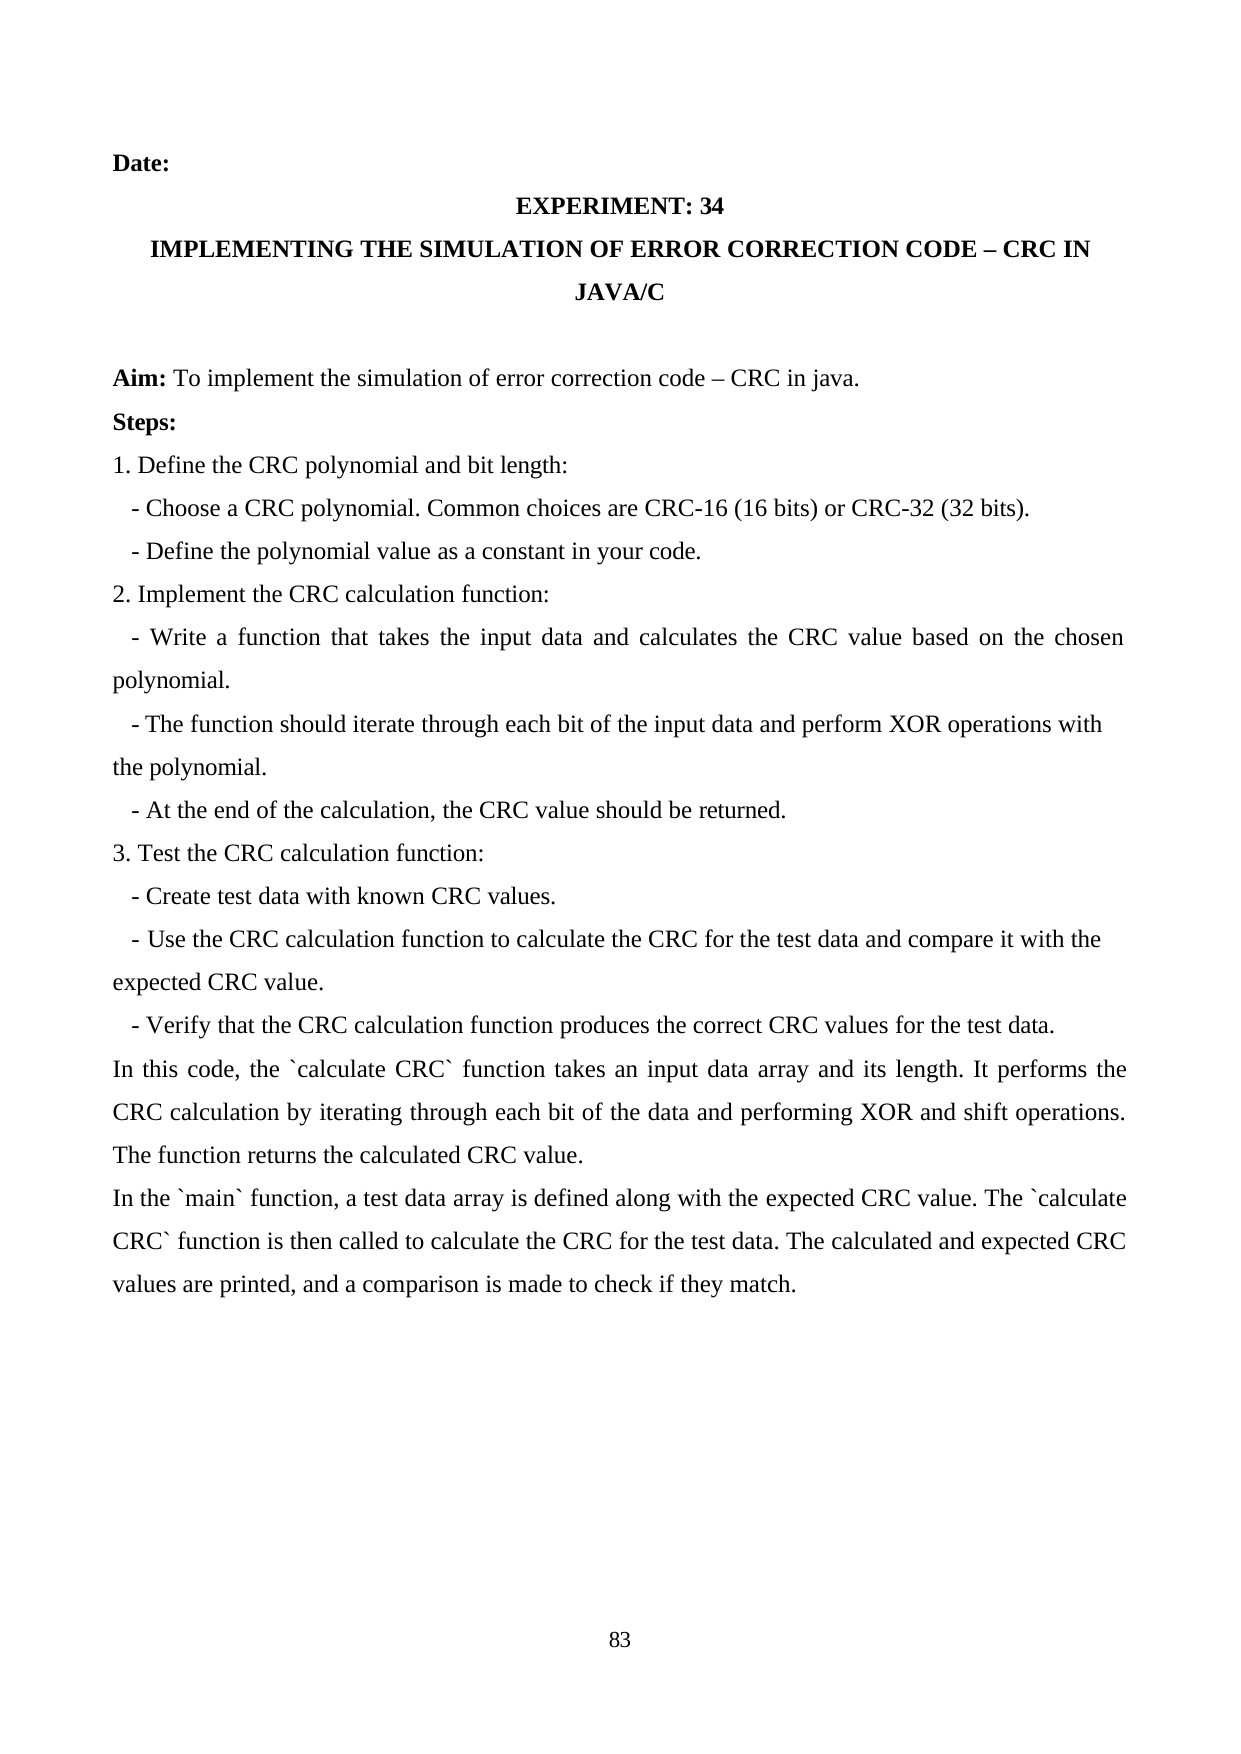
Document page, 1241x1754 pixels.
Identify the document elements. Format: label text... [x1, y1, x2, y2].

text IMPLEMENTING THE SIMULATION OF ERROR CORRECTION CODE – CRC IN JAVA/C [150, 234, 1137, 306]
text Steps: [112, 407, 1137, 436]
list The function should iterate through each bit of the input data and perform XOR operations with the polynomial. [112, 709, 1128, 781]
list Test the CRC calculation function: [112, 838, 1137, 867]
list Write a function that takes the input data and calculates the CRC value based on the chosen polynomial. [112, 622, 1127, 694]
list Define the CRC polynomial and bit length: [112, 450, 1137, 478]
text In the `main` function, a test data array is defined along with the expected CRC value. The `calculate CRC` function is then called to calculate the CRC for the test data. The calculated and expected CRC values are printed, and a comparison is made to check if they match. [112, 1183, 1127, 1298]
list Define the polynomial value as a constant in your code. [131, 536, 1137, 565]
text In this code, the `calculate CRC` function takes an input data array and its length. It performs the CRC calculation by iterating through each bit of the data and performing XOR and shift operations. The function returns the calculated CRC value. [112, 1054, 1127, 1169]
list Choose a CRC polynomial. Common choices are CRC-16 (16 bits) or CRC-32 (32 bits). [131, 493, 1137, 522]
list Implement the CRC calculation function: [112, 579, 1137, 608]
list At the end of the calculation, the CRC value should be returned. [131, 795, 1137, 824]
list Use the CRC calculation function to calculate the CRC for the test data and compare it with the expected CRC value. [112, 924, 1127, 996]
list Create test data with known CRC values. [131, 881, 1137, 910]
text Aim: To implement the simulation of error correction code – CRC in java. [112, 363, 1137, 392]
text EXPERIMENT: 34 [103, 191, 1137, 220]
text Date: [112, 148, 1137, 177]
list Verify that the CRC calculation function produces the correct CRC values for the test data. [131, 1011, 1137, 1039]
